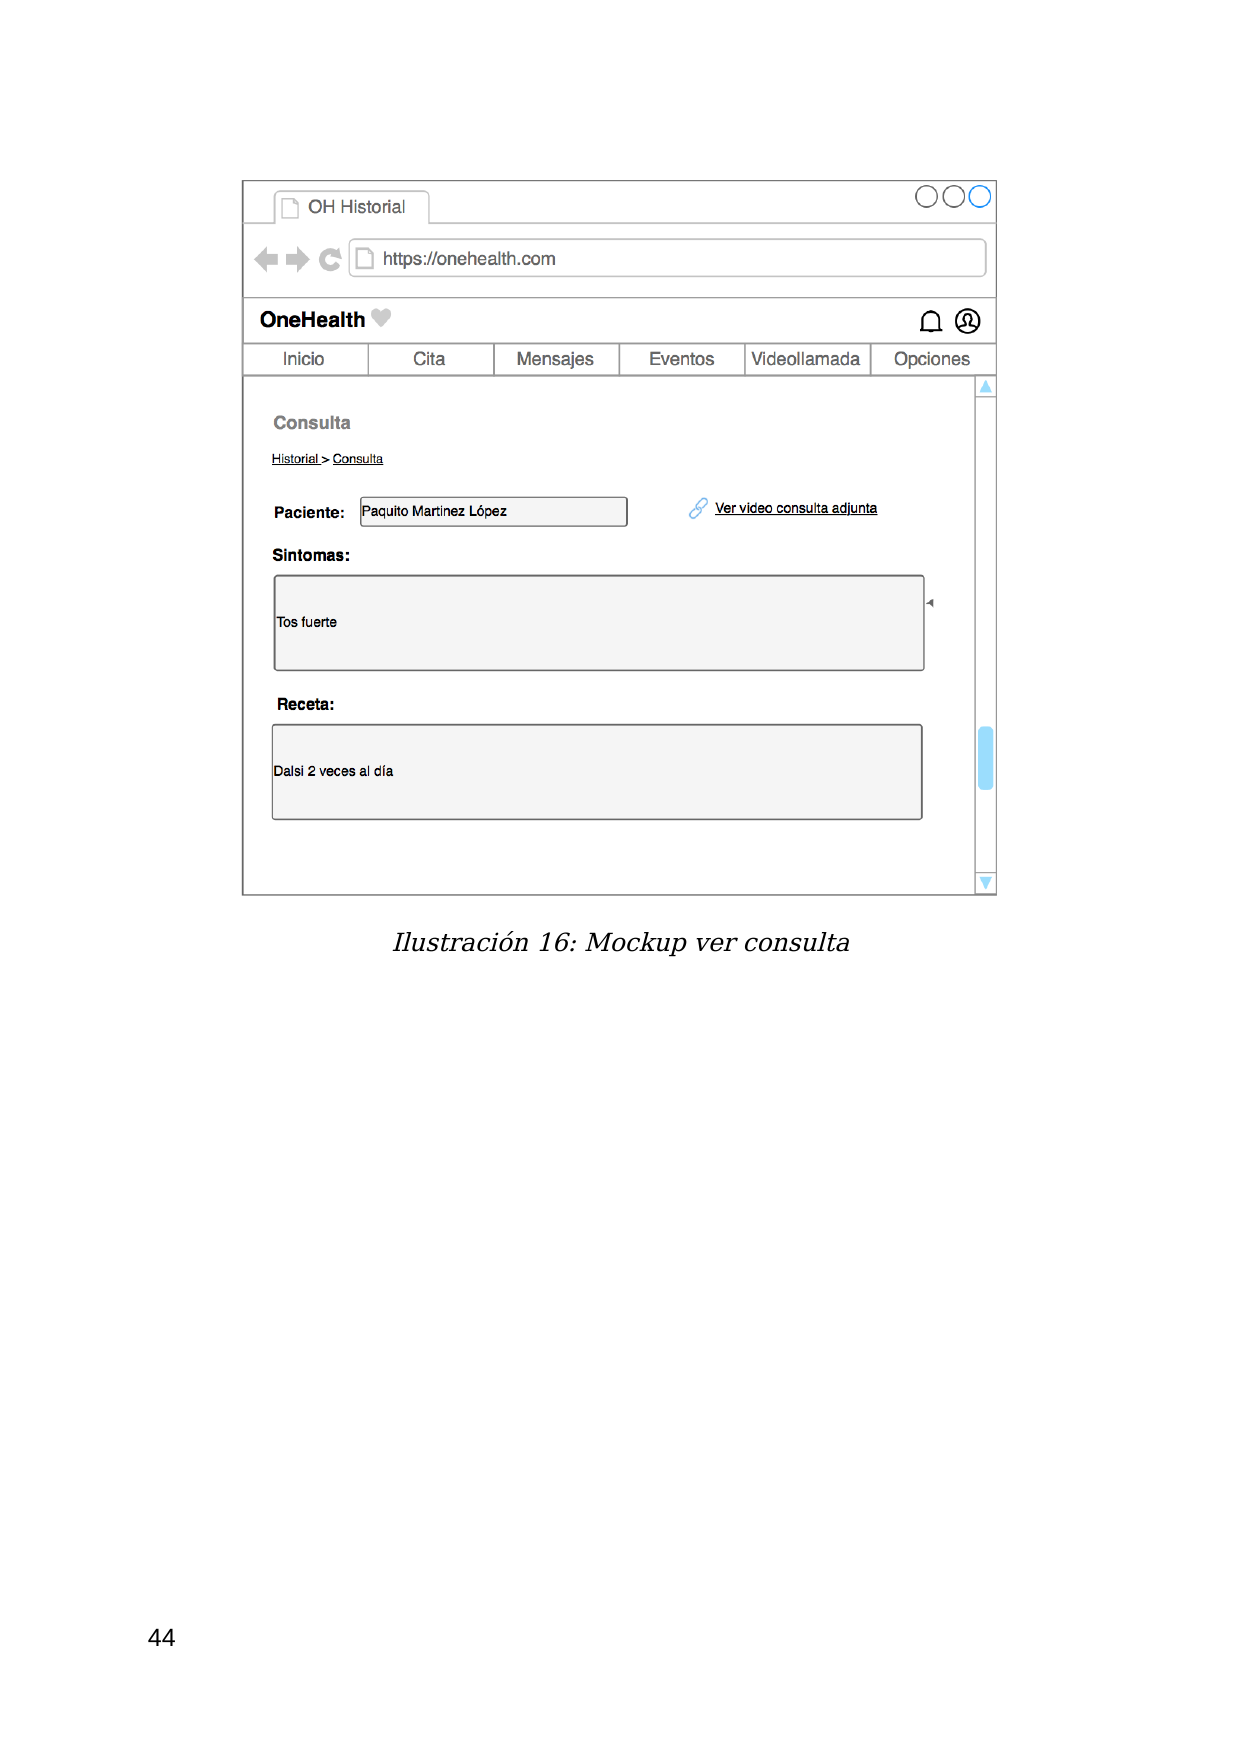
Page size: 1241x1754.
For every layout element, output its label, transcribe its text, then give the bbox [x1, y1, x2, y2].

text Ilustración 16: Mockup ver consulta [148, 927, 1092, 957]
picture [238, 177, 1003, 901]
